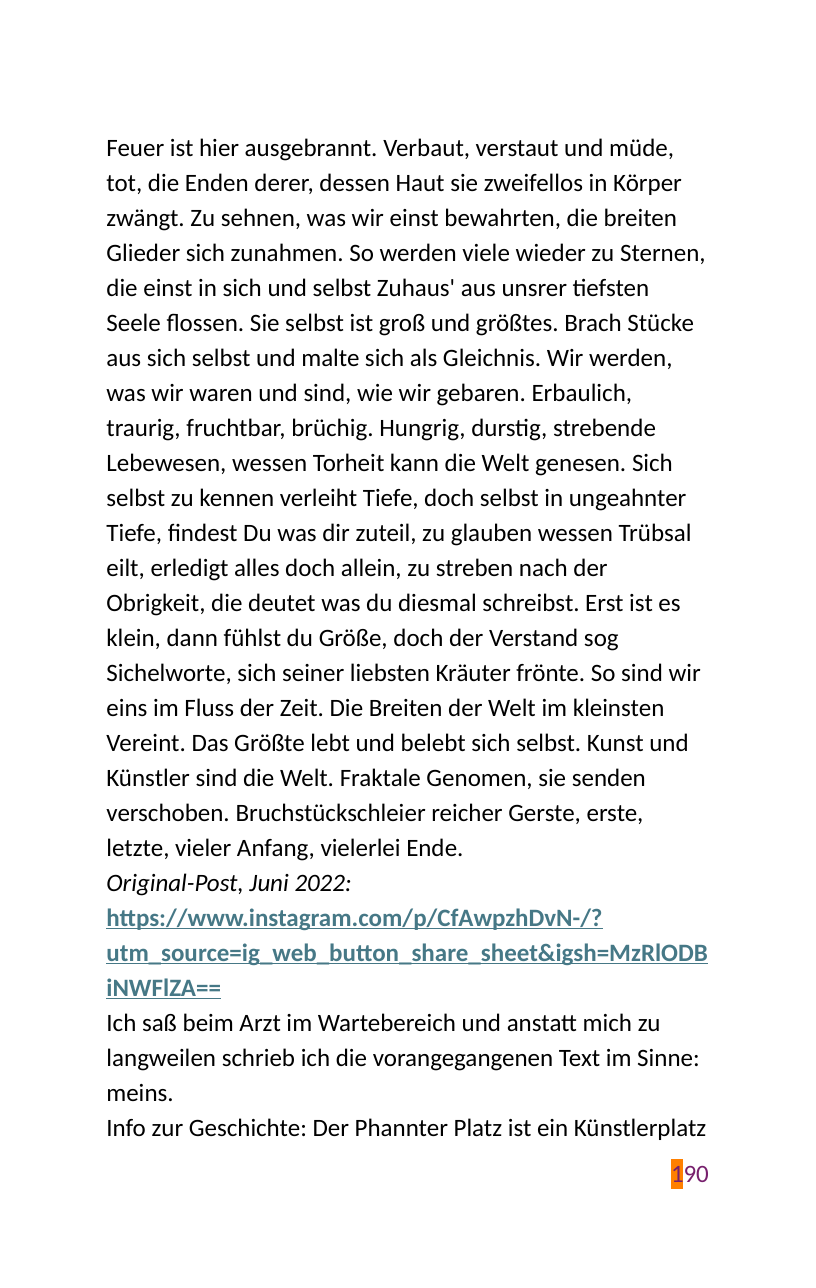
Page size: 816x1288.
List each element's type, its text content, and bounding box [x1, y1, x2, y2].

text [106, 1112, 709, 1142]
text https://www.instagram.com/p/CfAwpzhDvN-/?utm_source=ig_web_button_share_sheet&igsh=MzRlODBiNWFlZA== [106, 902, 709, 1002]
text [106, 132, 709, 862]
text Ich saß beim Arzt im Wartebereich und anstatt mich zu langweilen schrieb ich die vorangegangenen Text im Sinne: meins. [106, 1007, 709, 1107]
text Original-Post, Juni 2022: [106, 867, 709, 897]
